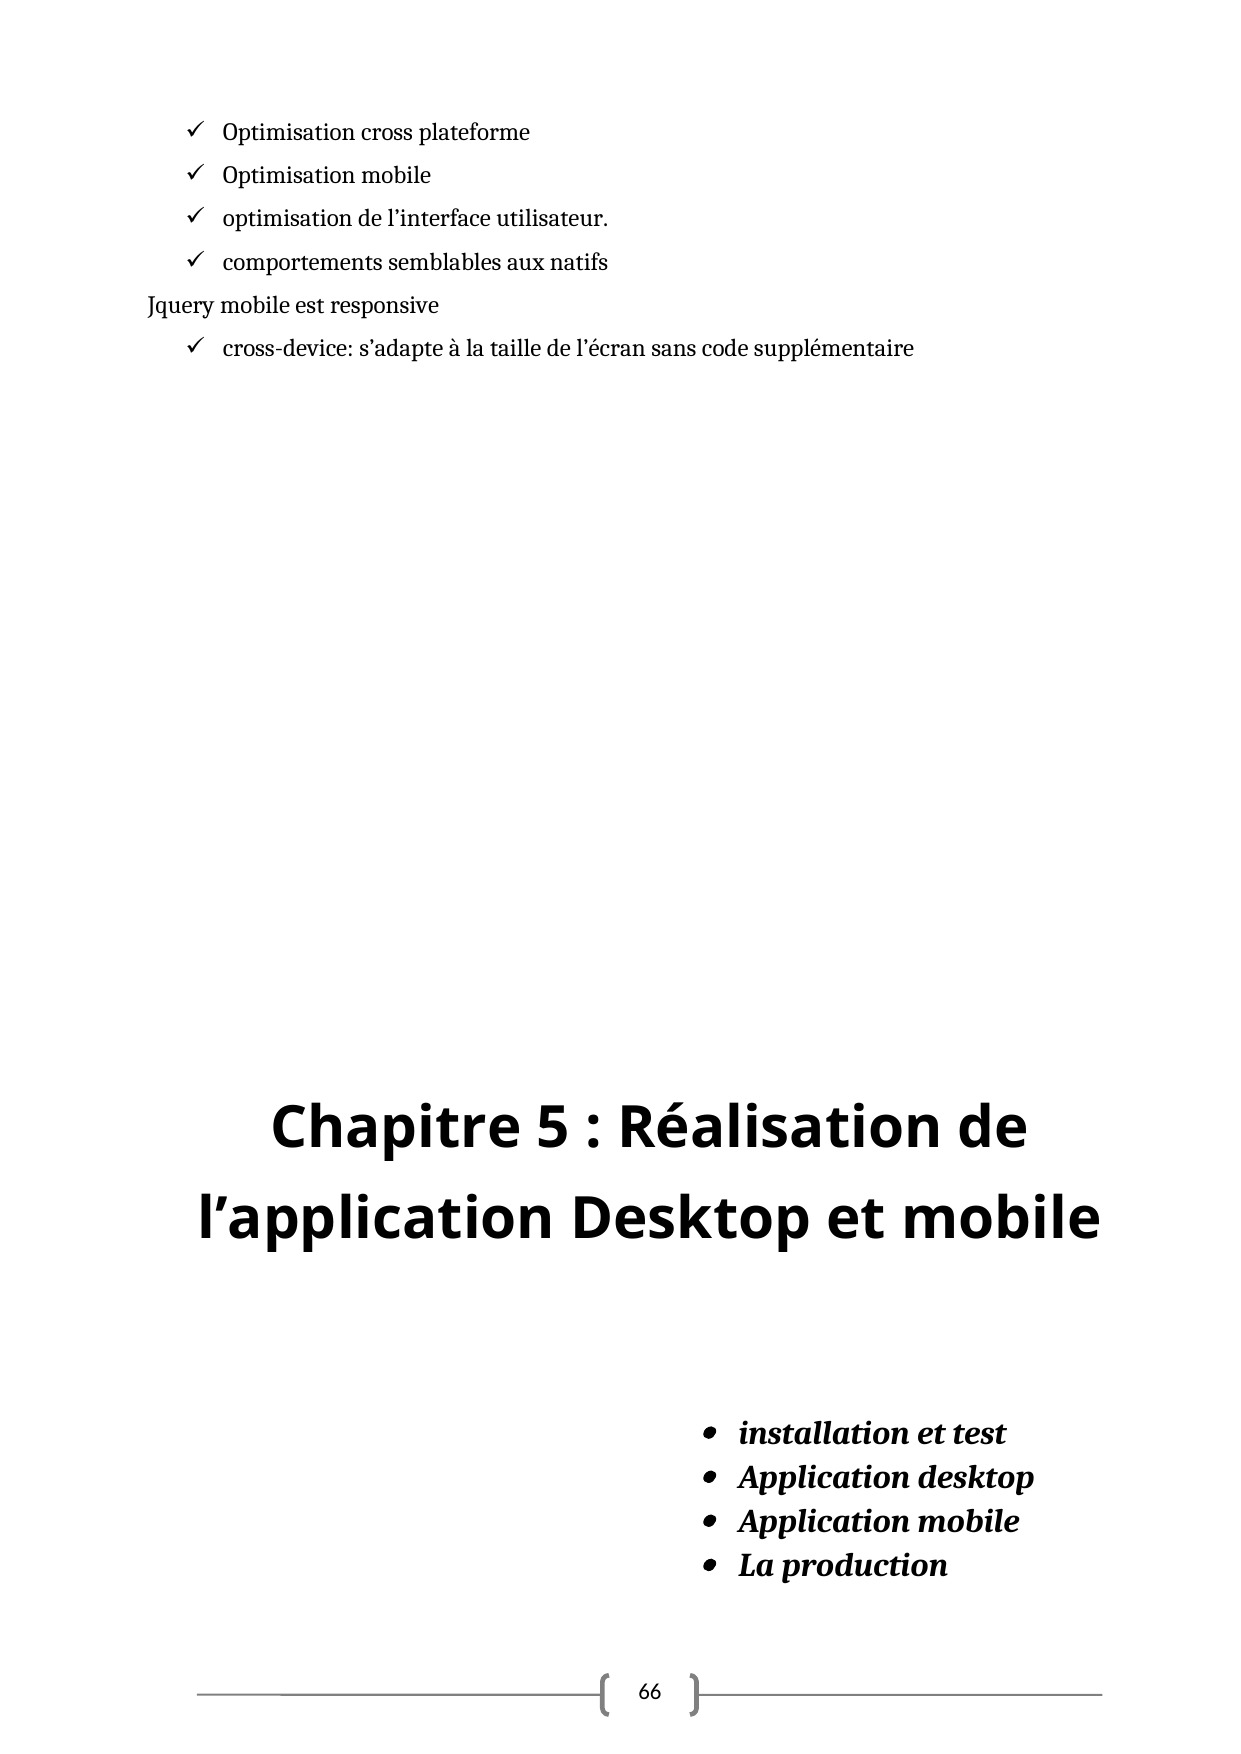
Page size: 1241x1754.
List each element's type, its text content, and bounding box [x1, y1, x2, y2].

text Jquery mobile est responsive [148, 291, 1152, 319]
list Optimisation cross plateforme [185, 118, 1152, 147]
list optimisation de l’interface utilisateur. [185, 204, 1152, 233]
list Application mobile [701, 1502, 1152, 1541]
list La production [701, 1547, 1152, 1585]
subtitle Chapitre 5 : Réalisation de l’application Desktop et mobile [148, 1084, 1152, 1255]
list Application desktop [701, 1458, 1152, 1497]
list comportements semblables aux natifs [185, 247, 1152, 276]
list Optimisation mobile [185, 161, 1152, 190]
list installation et test [701, 1414, 1152, 1453]
list cross-device: s’adapte à la taille de l’écran sans code supplémentaire [185, 334, 1152, 362]
